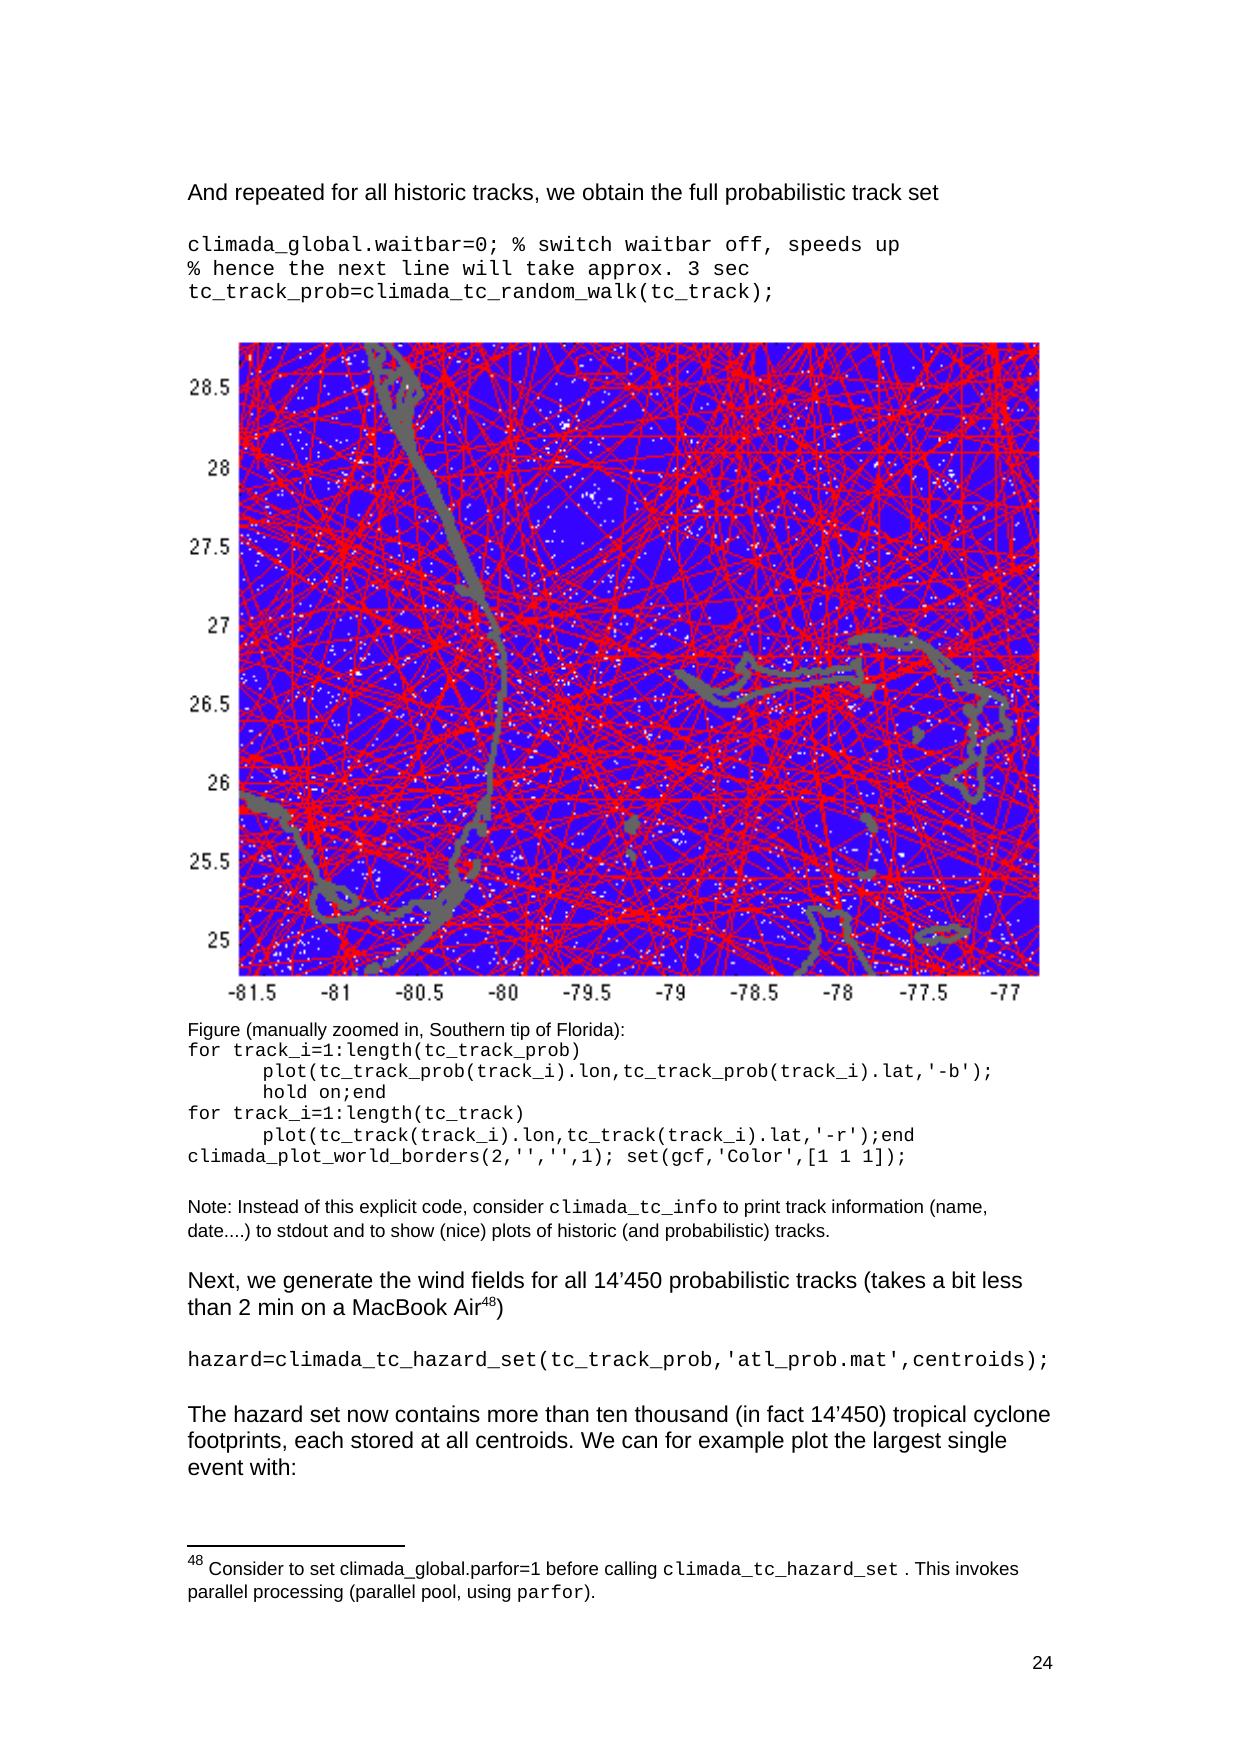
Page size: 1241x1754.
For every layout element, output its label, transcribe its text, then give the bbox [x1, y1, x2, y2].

text climada_global.waitbar=0; % switch waitbar off, speeds up [187, 234, 1053, 257]
text Figure (manually zoomed in, Southern tip of Florida): [187, 1019, 1053, 1040]
text hold on;end [187, 1083, 1053, 1104]
picture [187, 333, 1052, 1019]
text % hence the next line will take approx. 3 sec [187, 257, 1053, 281]
text Next, we generate the wind fields for all 14’450 probabilistic tracks (takes a bit less than 2 min on a MacBook Air) [187, 1267, 1053, 1320]
text hazard=climada_tc_hazard_set(tc_track_prob,'atl_prob.mat',centroids); [187, 1349, 1053, 1372]
text Note: Instead of this explicit code, consider climada_tc_info to print track information (name, date....) to stdout and to show (nice) plots of historic (and probabilistic) tracks. [187, 1196, 1053, 1241]
text plot(tc_track(track_i).lon,tc_track(track_i).lat,'-r');end [187, 1125, 1053, 1147]
text for track_i=1:length(tc_track_prob) [187, 1040, 1053, 1062]
text The hazard set now contains more than ten thousand (in fact 14’450) tropical cyclone footprints, each stored at all centroids. We can for example plot the largest single event with: [187, 1401, 1053, 1480]
text climada_plot_world_borders(2,'','',1); set(gcf,'Color',[1 1 1]); [187, 1147, 1053, 1168]
text for track_i=1:length(tc_track) [187, 1104, 1053, 1125]
text plot(tc_track_prob(track_i).lon,tc_track_prob(track_i).lat,'-b'); [187, 1062, 1053, 1083]
text And repeated for all historic tracks, we obtain the full probabilistic track set [187, 179, 1053, 205]
text tc_track_prob=climada_tc_random_walk(tc_track); [187, 281, 1053, 305]
